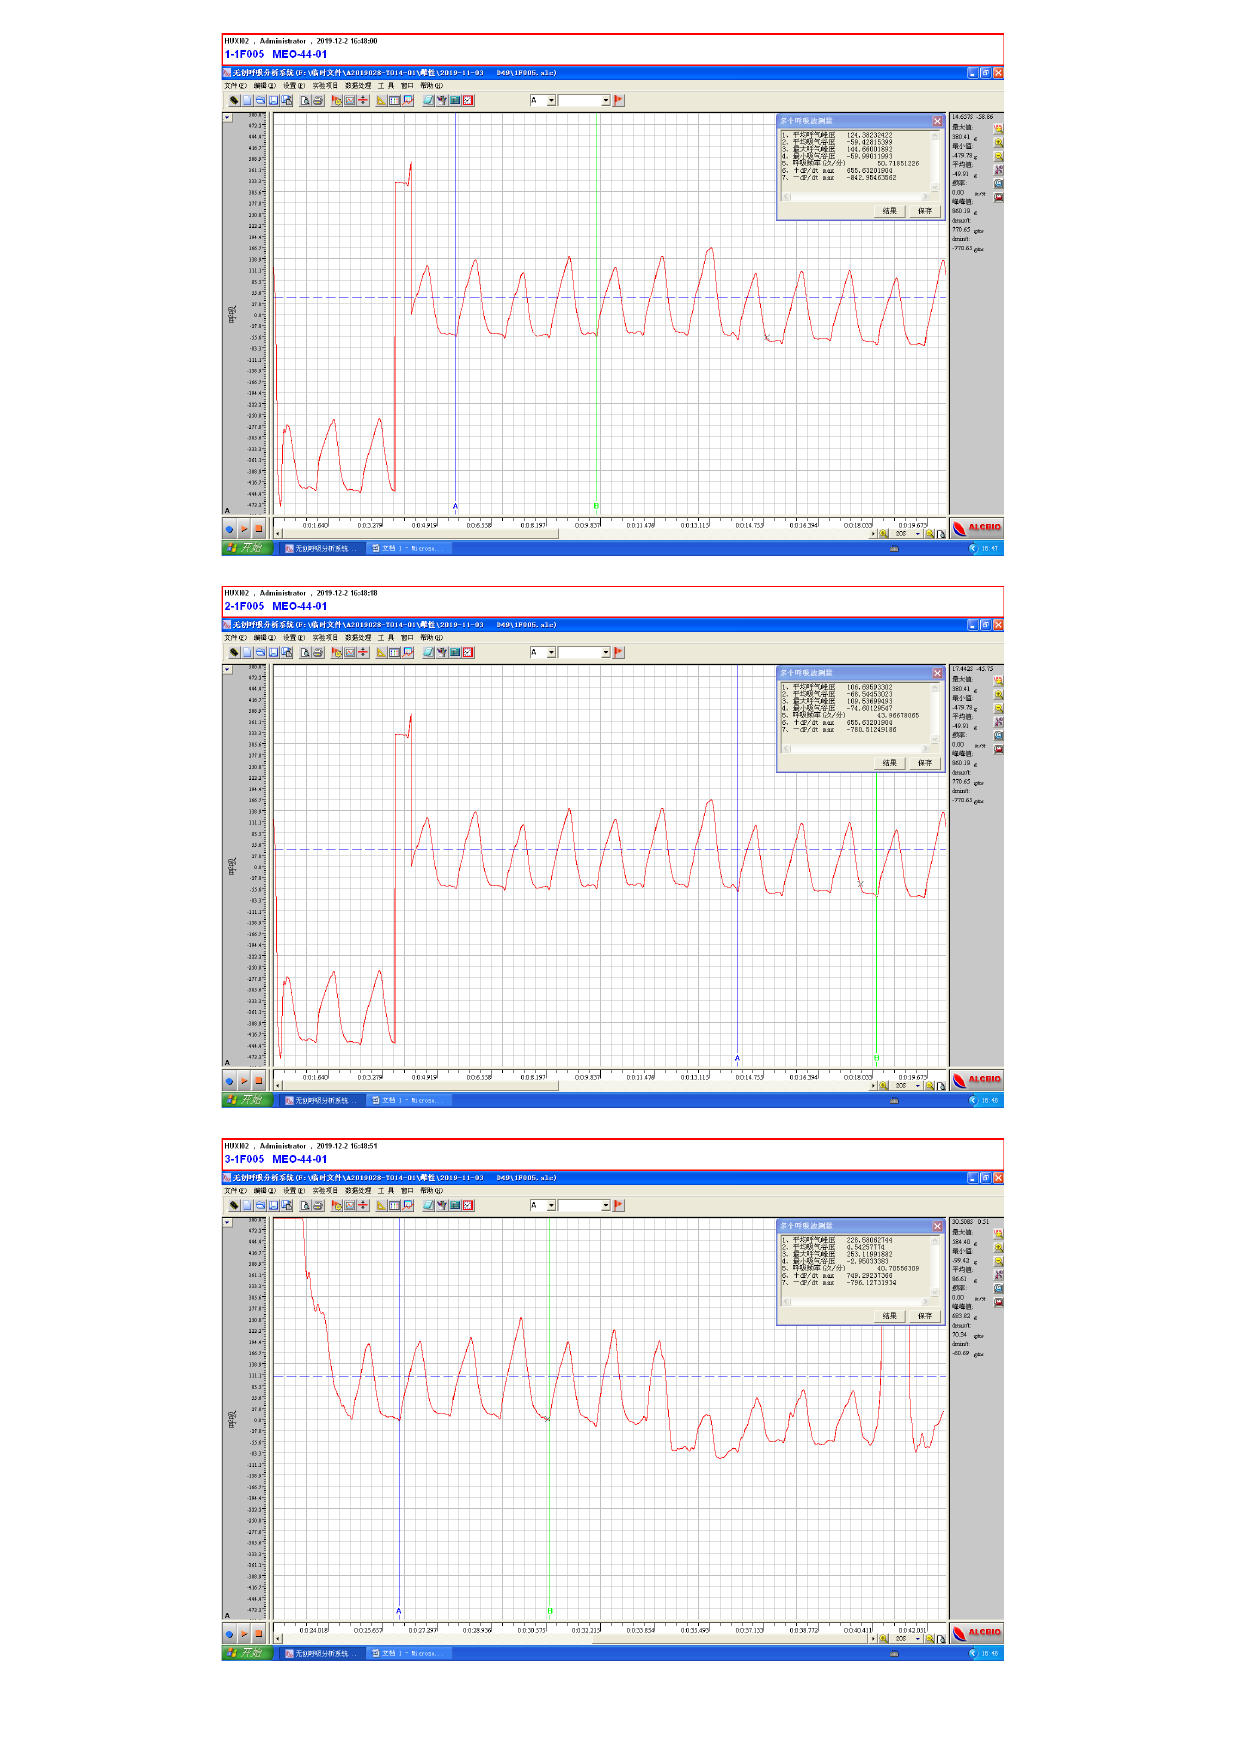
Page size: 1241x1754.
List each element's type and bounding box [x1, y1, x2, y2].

picture [221, 586, 1004, 1108]
picture [221, 33, 1004, 556]
picture [221, 1138, 1004, 1661]
